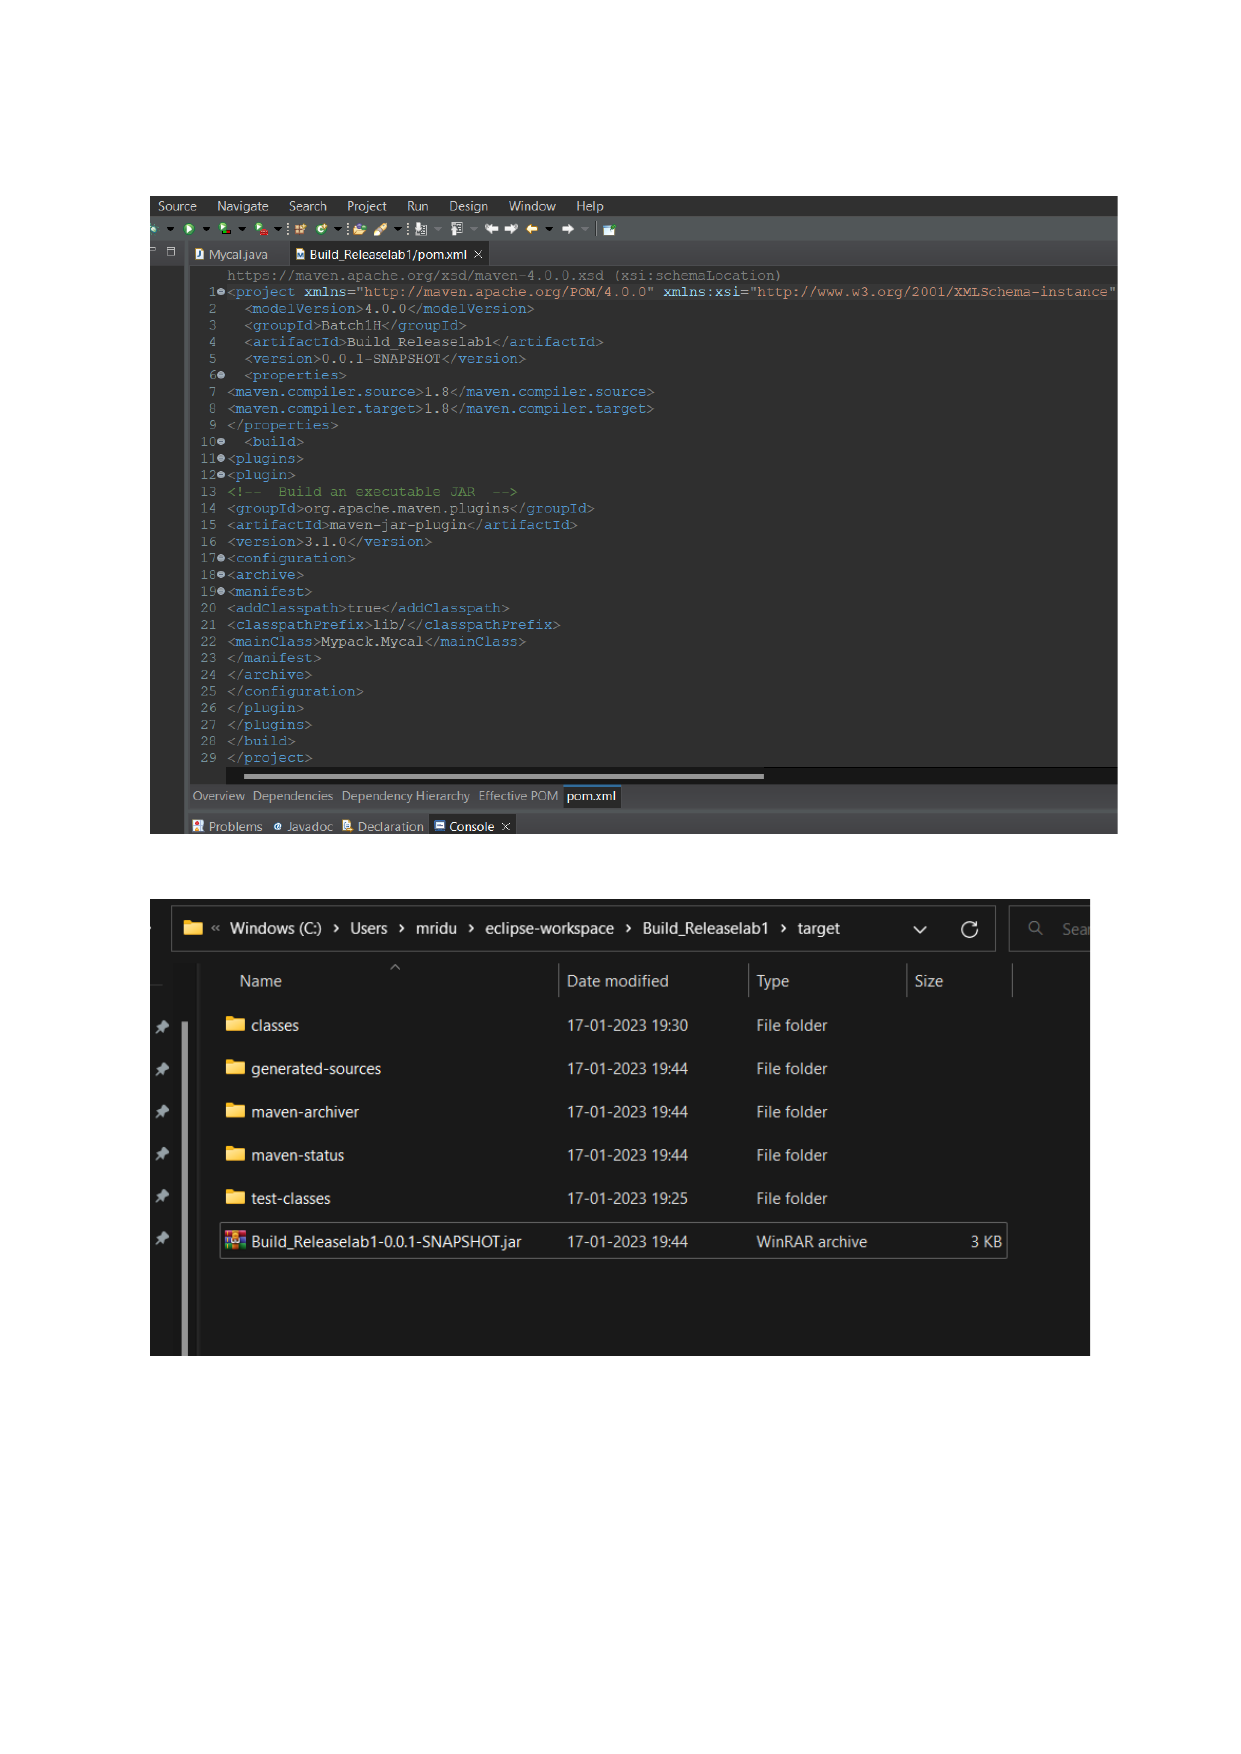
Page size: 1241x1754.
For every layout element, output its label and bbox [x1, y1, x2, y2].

picture [150, 196, 1118, 834]
picture [150, 899, 1091, 1356]
